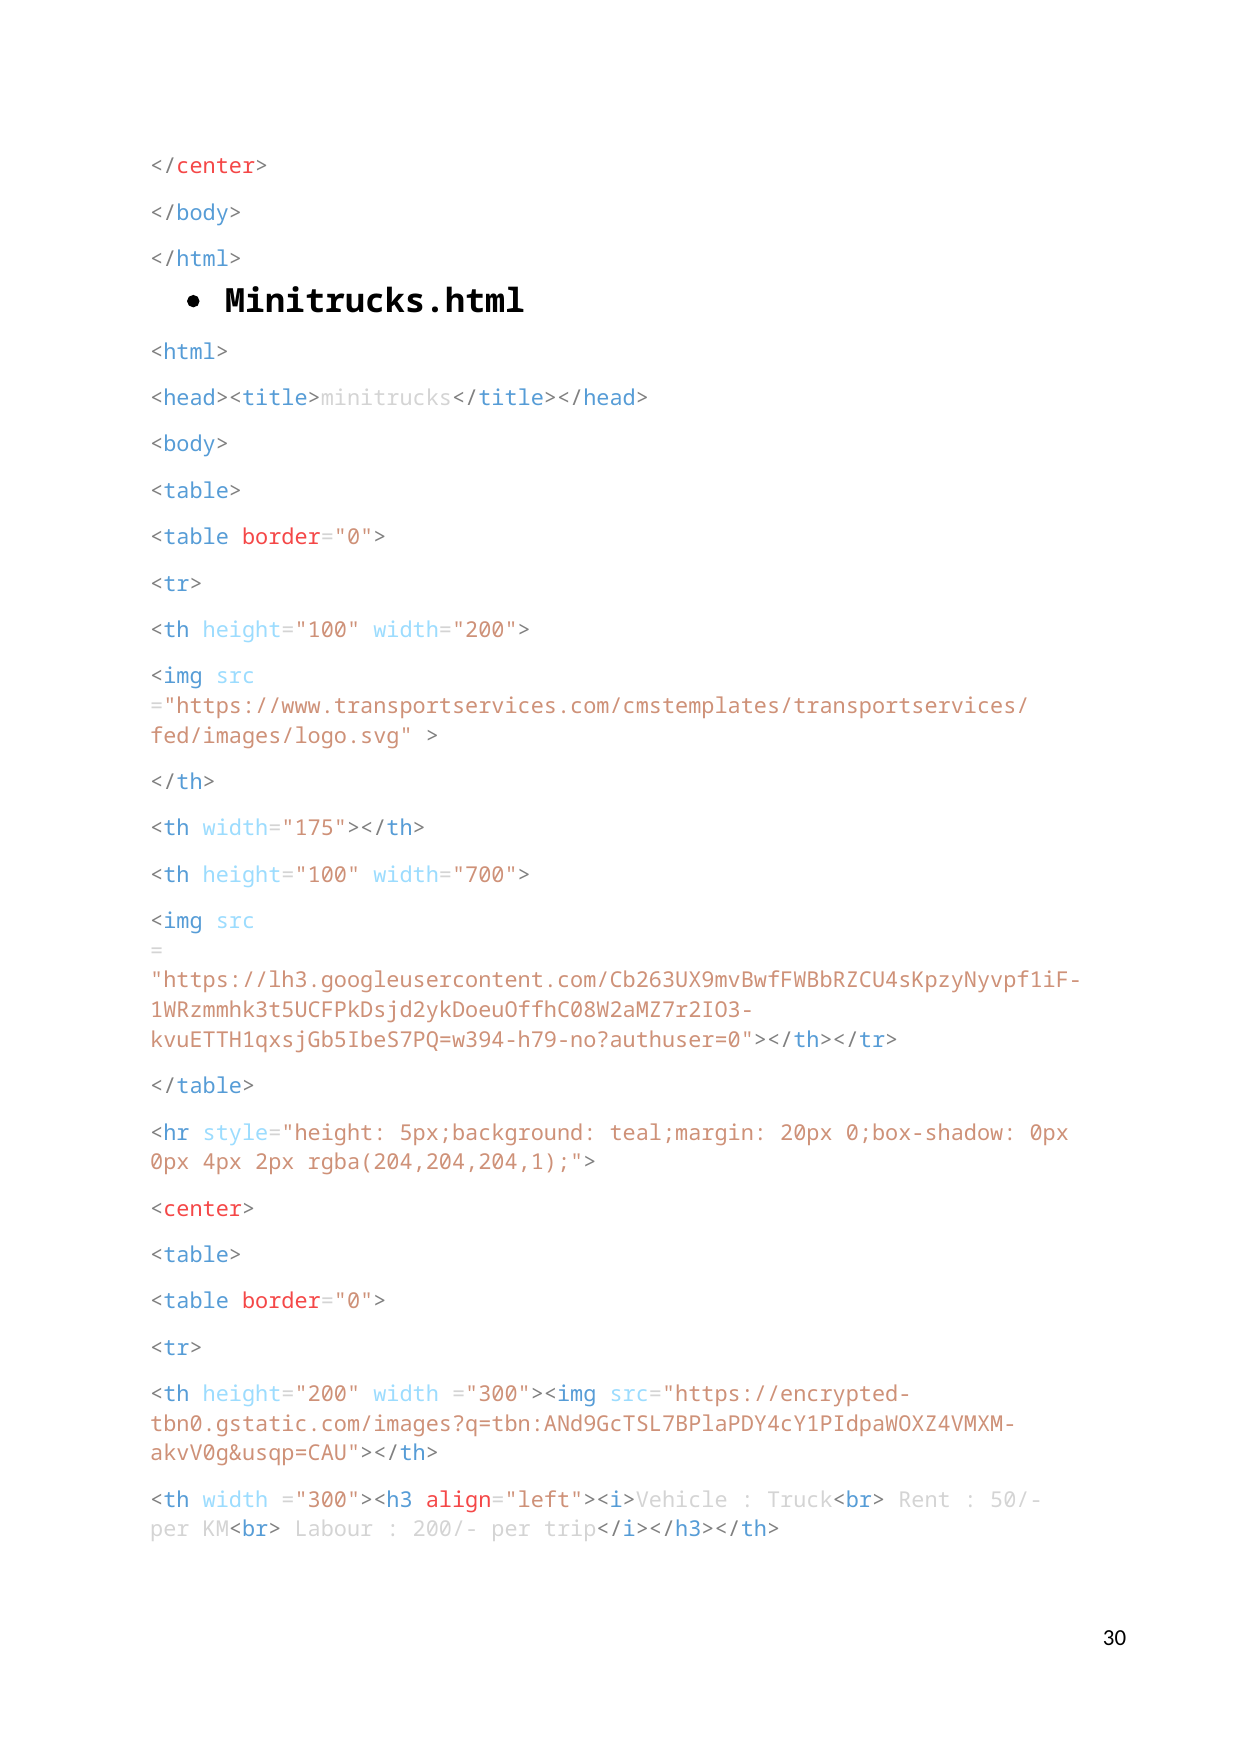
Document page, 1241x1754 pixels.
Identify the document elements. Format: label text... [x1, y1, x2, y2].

text </table> [150, 1070, 1090, 1099]
text <body> [150, 428, 1090, 458]
text </th> [150, 766, 1090, 795]
text <th height="100" width="200"> [150, 613, 1090, 643]
text <table border="0"> [150, 521, 1090, 551]
text <tr> [150, 1331, 1090, 1361]
text <th width ="300"><h3 align="left"><i>Vehicle : Truck<br> Rent : 50/- per KM<br> Labour : 200/- per trip</i></h3></th> [150, 1483, 1090, 1543]
text </body> [150, 196, 1090, 226]
text <img src ="https://www.transportservices.com/cmstemplates/transportservices/fed/images/logo.svg" > [150, 660, 1090, 749]
text <th width="175"></th> [150, 812, 1090, 842]
text </html> [150, 243, 1090, 272]
text <tr> [150, 567, 1090, 597]
text <html> [150, 335, 1090, 365]
text <table> [150, 474, 1090, 504]
text <hr style="height: 5px;background: teal;margin: 20px 0;box-shadow: 0px 0px 4px 2px rgba(204,204,204,1);"> [150, 1116, 1090, 1176]
text <table> [150, 1238, 1090, 1268]
text <table border="0"> [150, 1285, 1090, 1314]
text <th height="100" width="700"> [150, 858, 1090, 888]
text <th height="200" width ="300"><img src="https://encrypted-tbn0.gstatic.com/images?q=tbn:ANd9GcTSL7BPlaPDY4cY1PIdpaWOXZ4VMXM-akvV0g&usqp=CAU"></th> [150, 1378, 1090, 1467]
text <head><title>minitrucks</title></head> [150, 382, 1090, 411]
list Minitrucks.html [187, 289, 1090, 319]
text <center> [150, 1192, 1090, 1222]
text <img src ="https://lh3.googleusercontent.com/Cb263UX9mvBwfFWBbRZCU4sKpzyNyvpf1iF-1WRzmmhk3t5UCFPkDsjd2ykDoeuOffhC08W2aMZ7r2IO3-kvuETTH1qxsjGb5IbeS7PQ=w394-h79-no?authuser=0"></th></tr> [150, 905, 1090, 1053]
text </center> [150, 150, 1090, 180]
